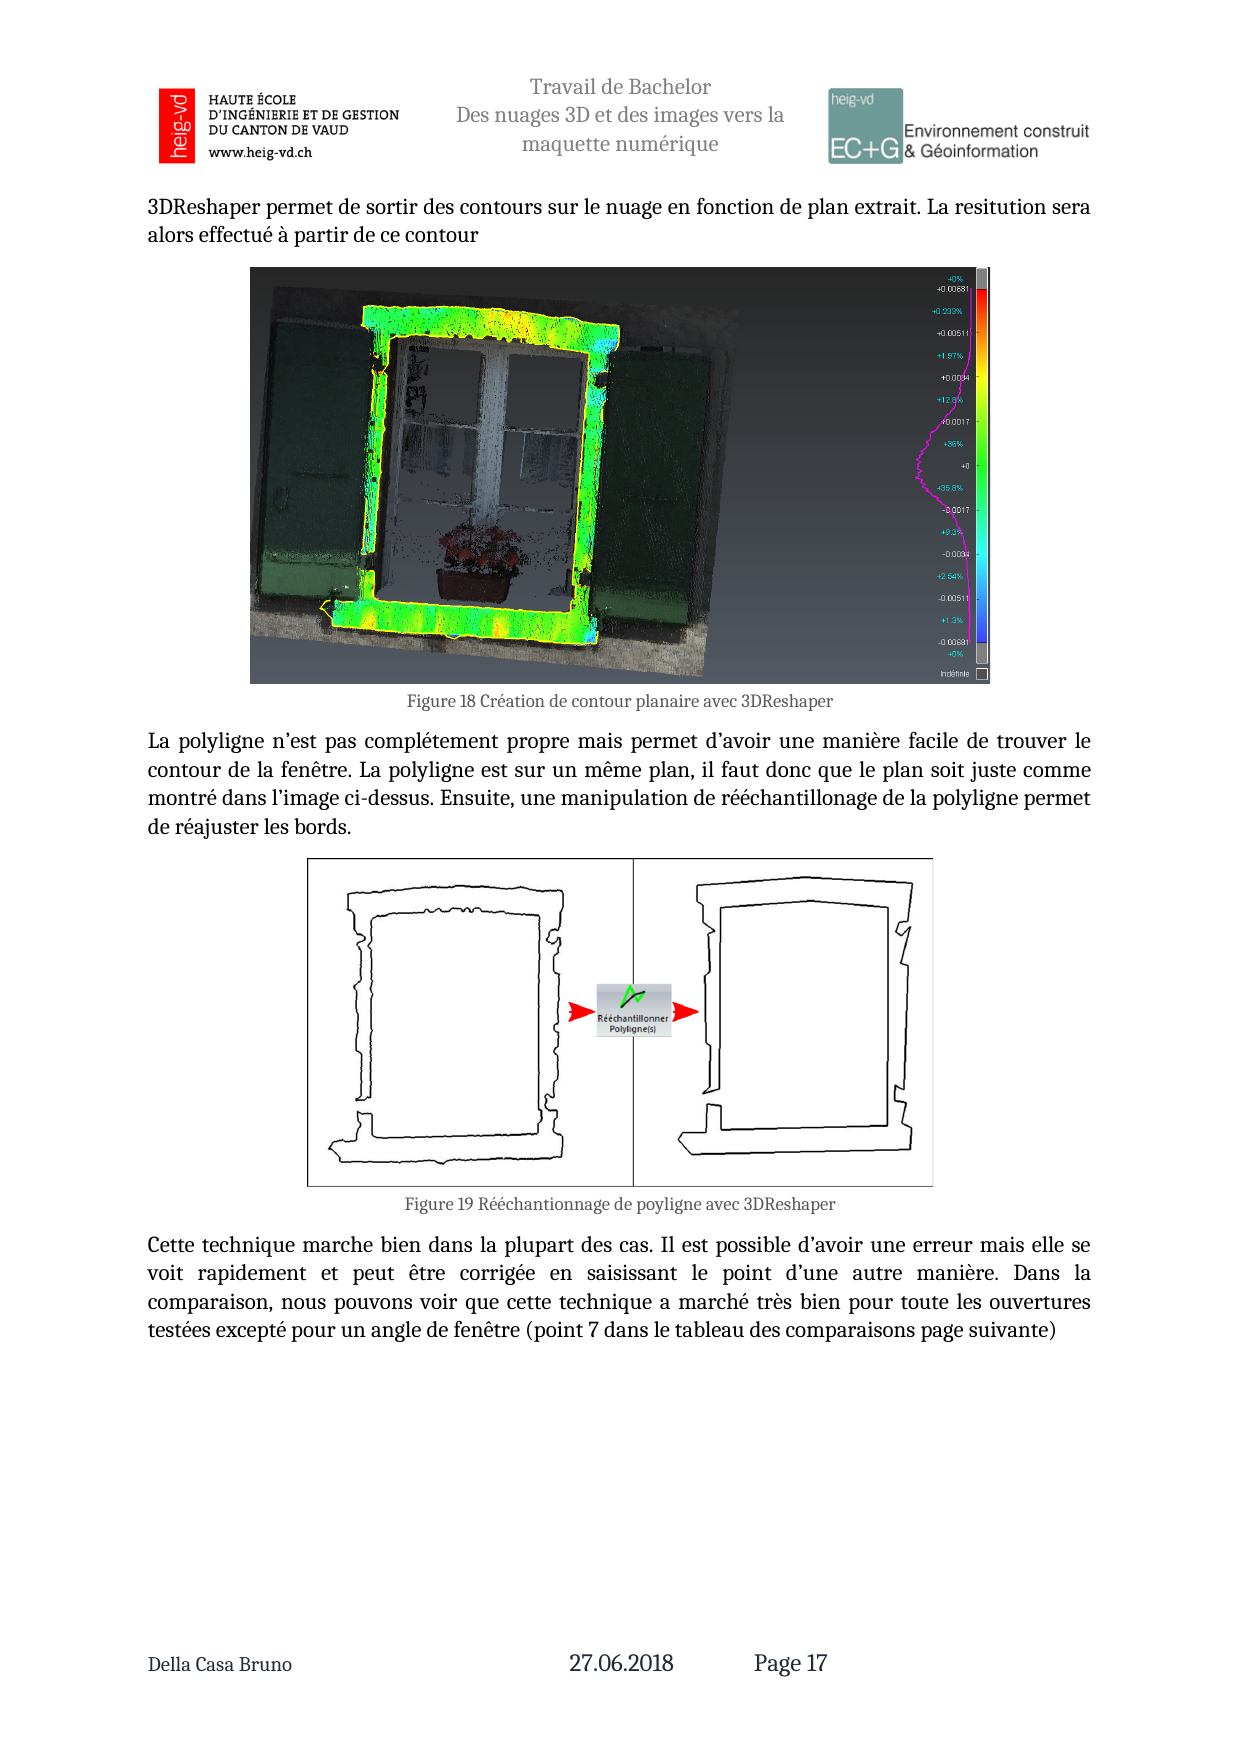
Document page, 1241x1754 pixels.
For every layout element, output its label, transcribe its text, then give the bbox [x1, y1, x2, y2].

text Figure 18 Création de contour planaire avec 3DReshaper [148, 690, 1093, 712]
text Figure 19 Rééchantionnage de poyligne avec 3DReshaper [148, 1193, 1093, 1215]
text La polyligne n’est pas complétement propre mais permet d’avoir une manière facile de trouver le contour de la fenêtre. La polyligne est sur un même plan, il faut donc que le plan soit juste comme montré dans l’image ci-dessus. Ensuite, une manipulation de rééchantillonage de la polyligne permet de réajuster les bords. [148, 728, 1093, 840]
picture [147, 87, 410, 165]
text 3DReshaper permet de sortir des contours sur le nuage en fonction de plan extrait. La resitution sera alors effectué à partir de ce contour [148, 194, 1093, 248]
picture [250, 267, 991, 684]
picture [827, 87, 1093, 165]
picture [307, 858, 934, 1187]
text Cette technique marche bien dans la plupart des cas. Il est possible d’avoir une erreur mais elle se voit rapidement et peut être corrigée en saisissant le point d’une autre manière. Dans la comparaison, nous pouvons voir que cette technique a marché très bien pour toute les ouvertures testées excepté pour un angle de fenêtre (point 7 dans le tableau des comparaisons page suivante) [148, 1232, 1093, 1343]
